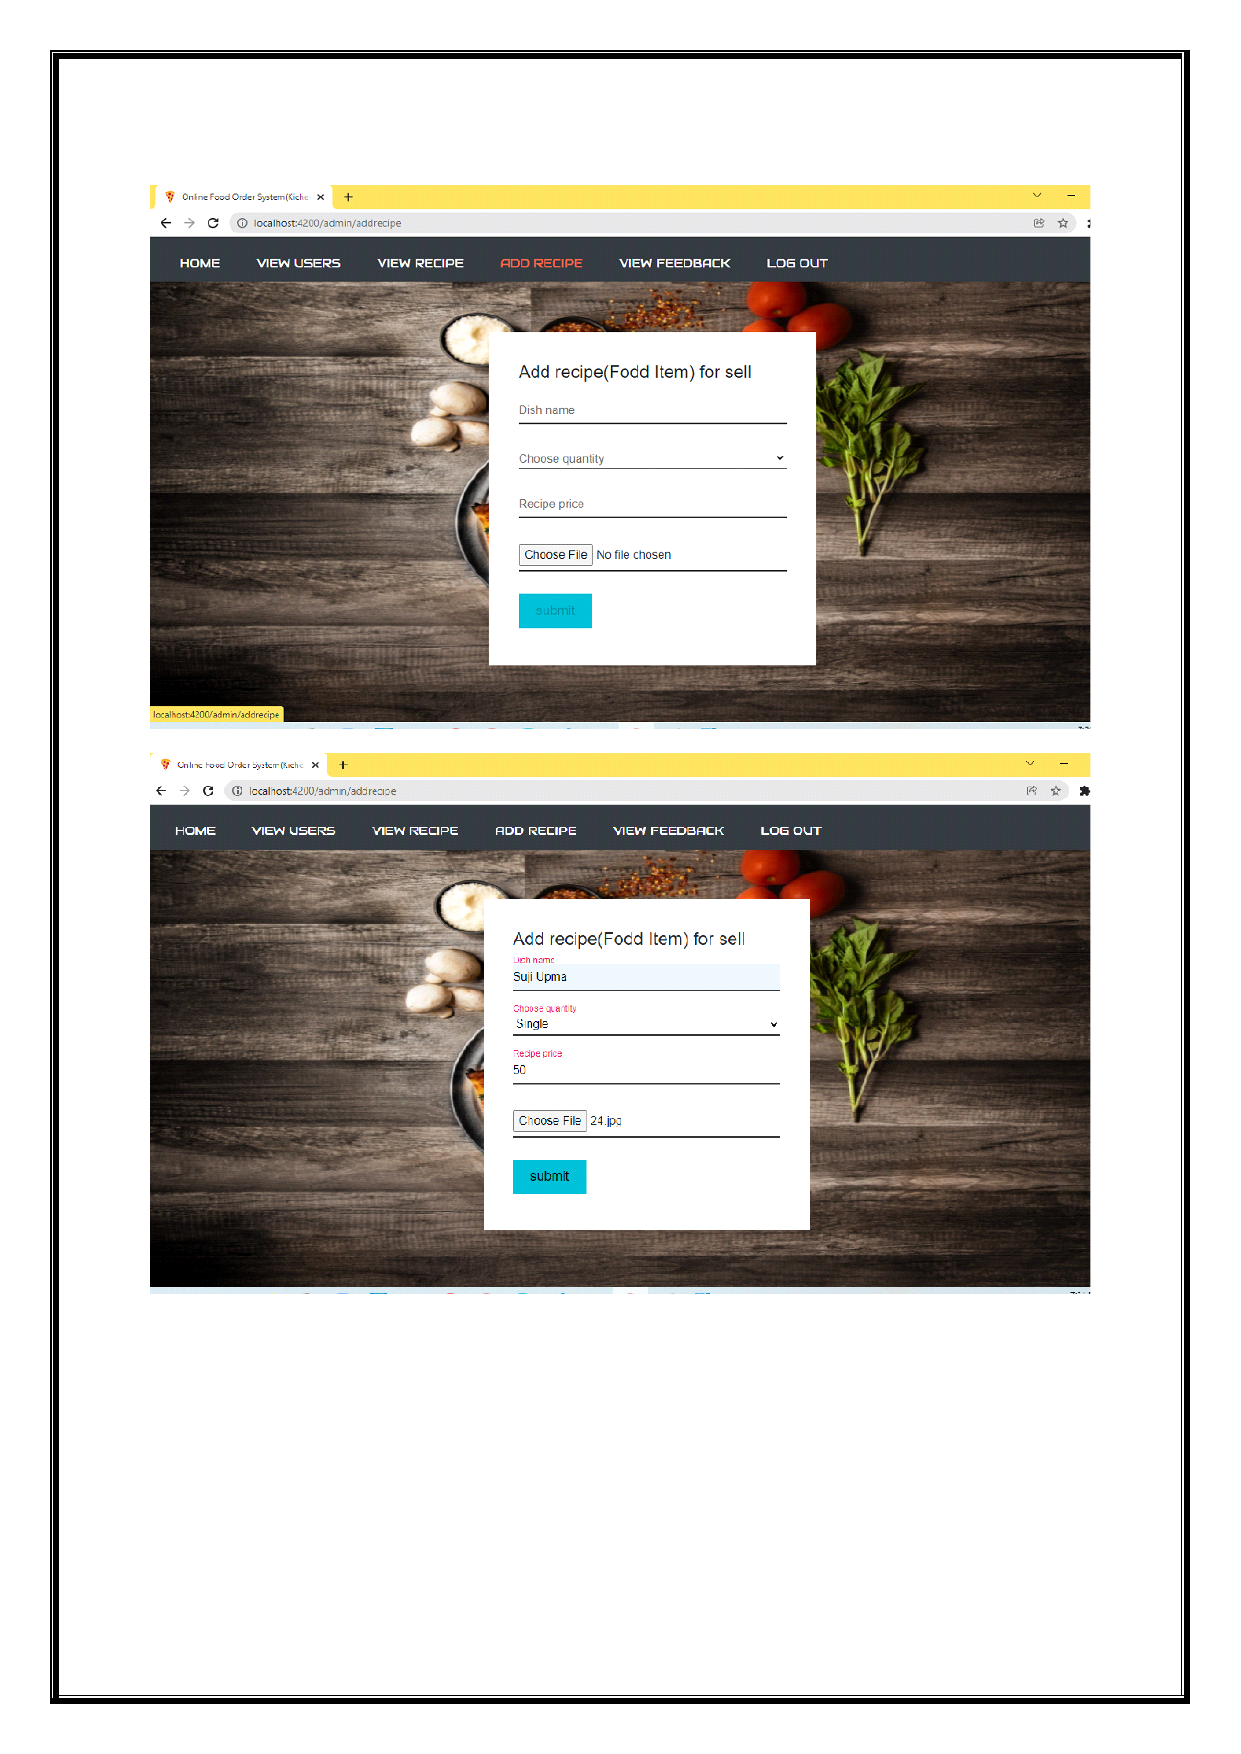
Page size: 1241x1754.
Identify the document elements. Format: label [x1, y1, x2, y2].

picture [150, 753, 1091, 1294]
picture [150, 185, 1091, 729]
